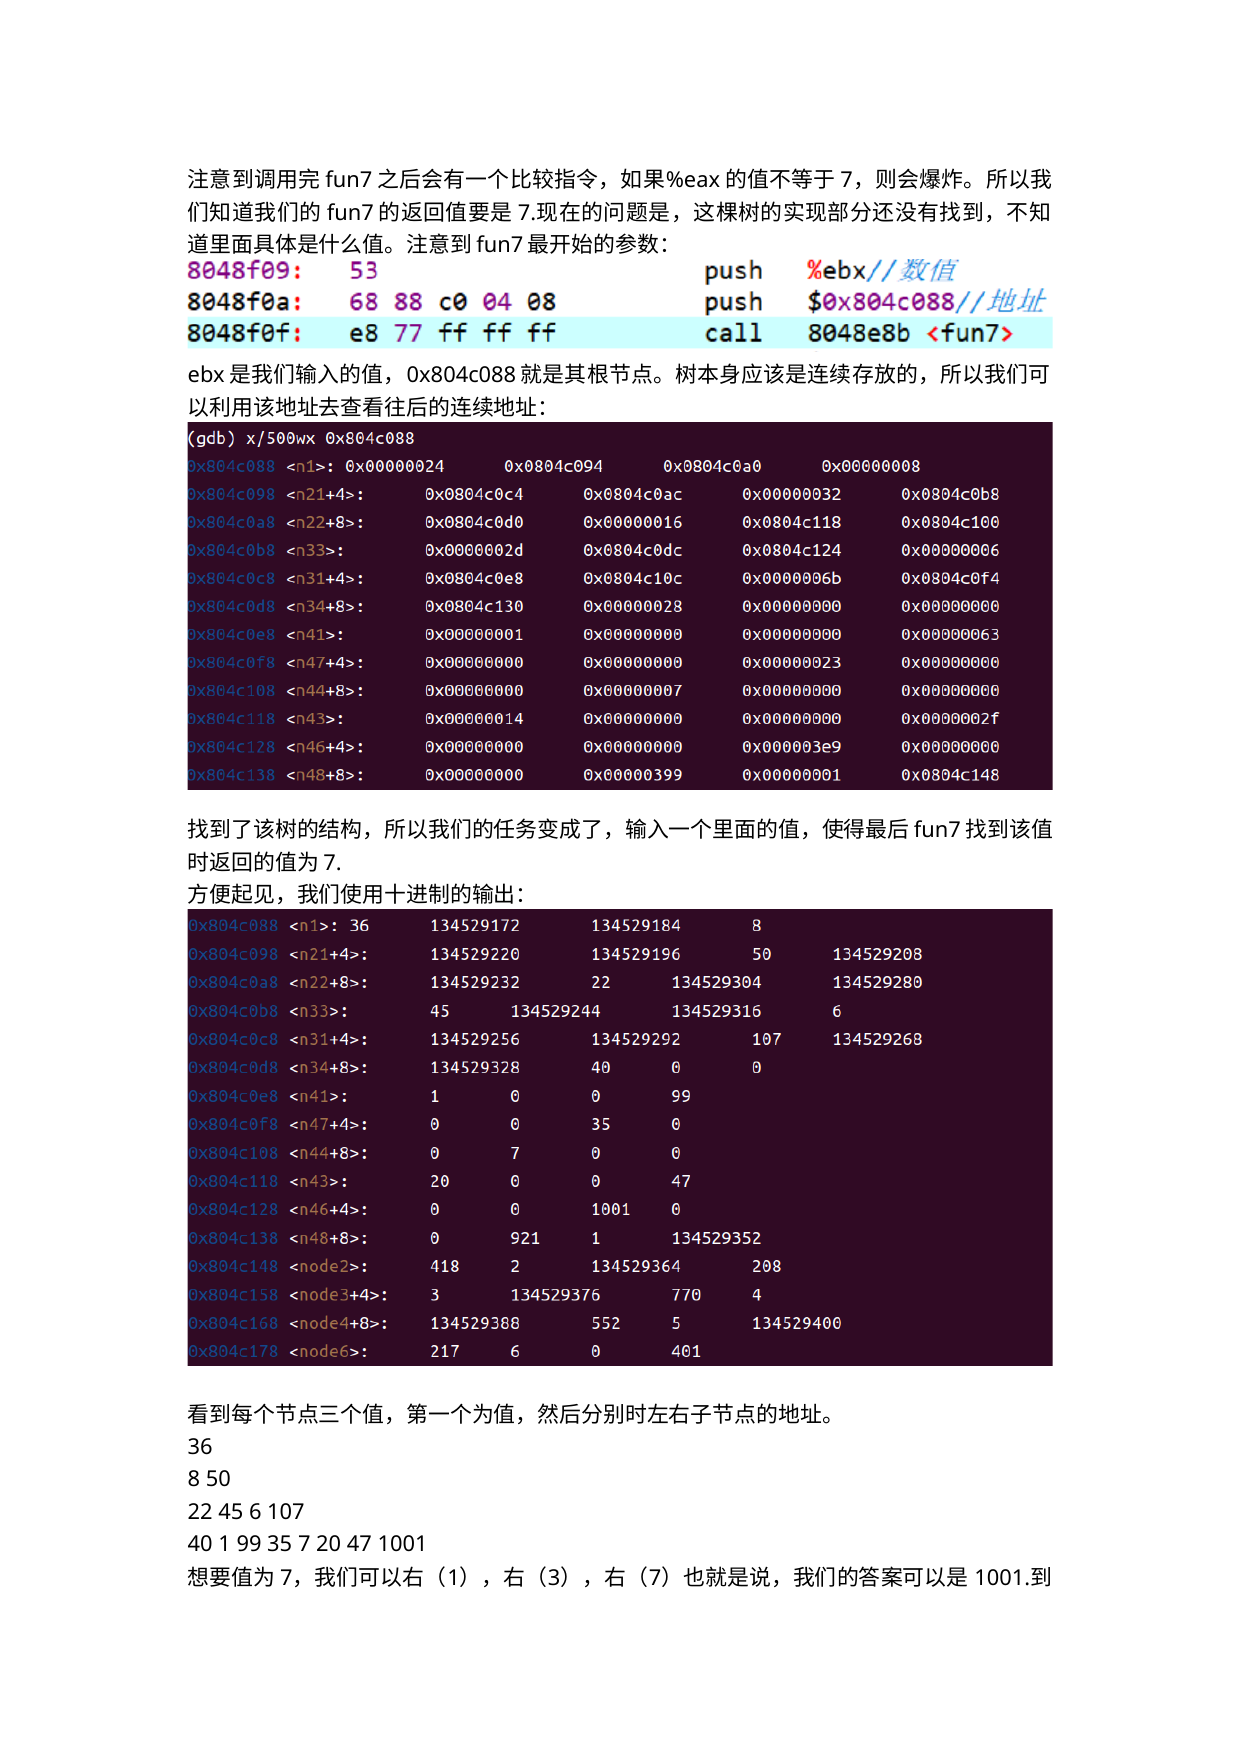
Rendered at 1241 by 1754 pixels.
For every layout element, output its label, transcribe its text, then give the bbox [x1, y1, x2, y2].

text 22 45 6 107 [187, 1494, 1053, 1527]
text ebx是我们输入的值，0x804c088就是其根节点。树本身应该是连续存放的，所以我们可以利用该地址去查看往后的连续地址： [187, 357, 1053, 422]
text 8 50 [187, 1462, 1053, 1494]
text 注意到调用完fun7之后会有一个比较指令，如果%eax的值不等于7，则会爆炸。所以我们知道我们的fun7的返回值要是7.现在的问题是，这棵树的实现部分还没有找到，不知道里面具体是什么值。注意到fun7最开始的参数： [187, 162, 1053, 259]
text 36 [187, 1429, 1053, 1462]
text 40 1 99 35 7 20 47 1001 [187, 1527, 1053, 1559]
text 找到了该树的结构，所以我们的任务变成了，输入一个里面的值，使得最后fun7找到该值时返回的值为7. [187, 812, 1053, 877]
text 方便起见，我们使用十进制的输出： [187, 877, 1053, 909]
picture [187, 909, 1053, 1366]
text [187, 1559, 1053, 1592]
text 看到每个节点三个值，第一个为值，然后分别时左右子节点的地址。 [187, 1397, 1053, 1429]
picture [187, 259, 1053, 352]
picture [187, 422, 1053, 790]
